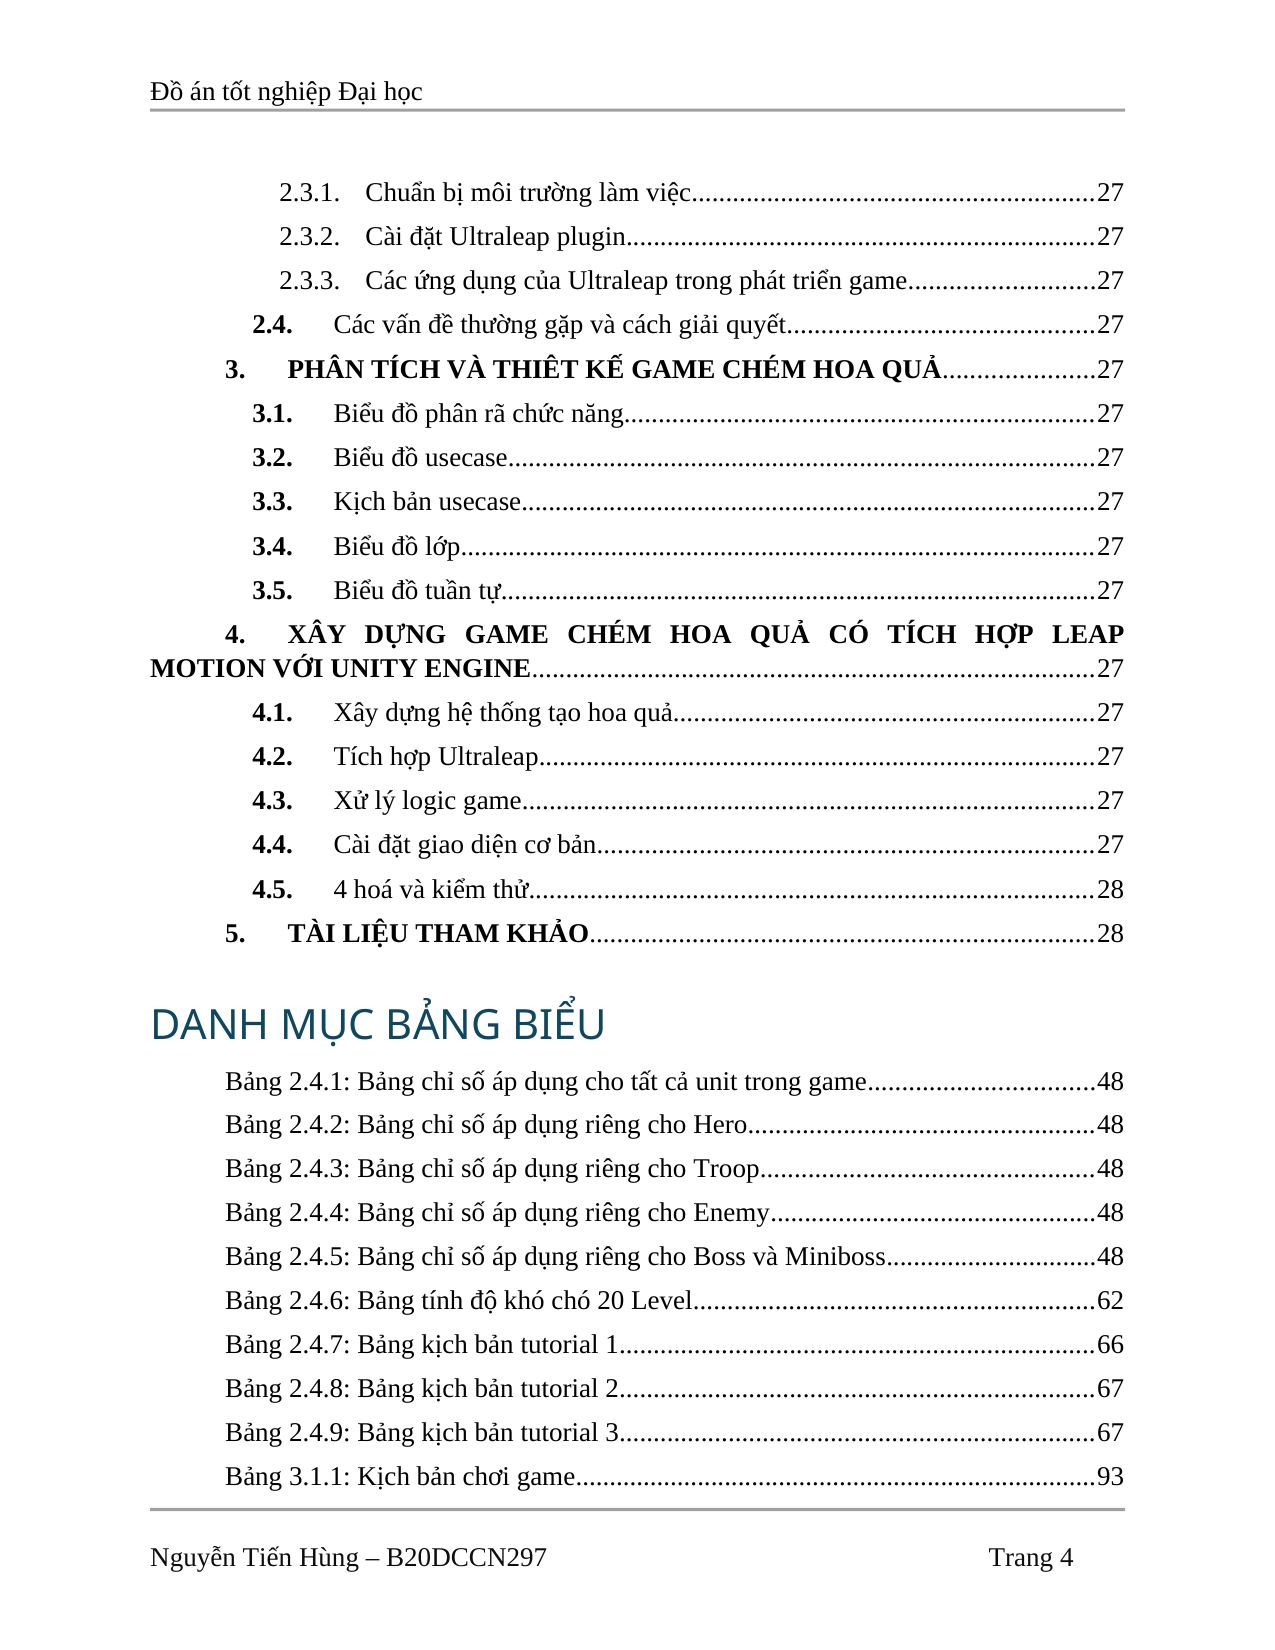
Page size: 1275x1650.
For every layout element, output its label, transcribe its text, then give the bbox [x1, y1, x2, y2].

text Bảng 3.1.1: Kịch bản chơi game 93 [150, 1460, 1125, 1491]
text Bảng 2.4.3: Bảng chỉ số áp dụng riêng cho Troop 48 [150, 1152, 1125, 1184]
text Bảng 2.4.1: Bảng chỉ số áp dụng cho tất cả unit trong game 48 [150, 1064, 1125, 1096]
text Bảng 2.4.7: Bảng kịch bản tutorial 1 66 [150, 1328, 1125, 1359]
subtitle DANH MỤC BẢNG BIỂU [150, 995, 1125, 1052]
text Bảng 2.4.4: Bảng chỉ số áp dụng riêng cho Enemy 48 [150, 1196, 1125, 1228]
text Bảng 2.4.2: Bảng chỉ số áp dụng riêng cho Hero 48 [150, 1108, 1125, 1140]
text Bảng 2.4.9: Bảng kịch bản tutorial 3 67 [150, 1416, 1125, 1447]
text Bảng 2.4.6: Bảng tính độ khó chó 20 Level 62 [150, 1284, 1125, 1316]
text Bảng 2.4.8: Bảng kịch bản tutorial 2 67 [150, 1372, 1125, 1403]
text Bảng 2.4.5: Bảng chỉ số áp dụng riêng cho Boss và Miniboss 48 [150, 1240, 1125, 1272]
